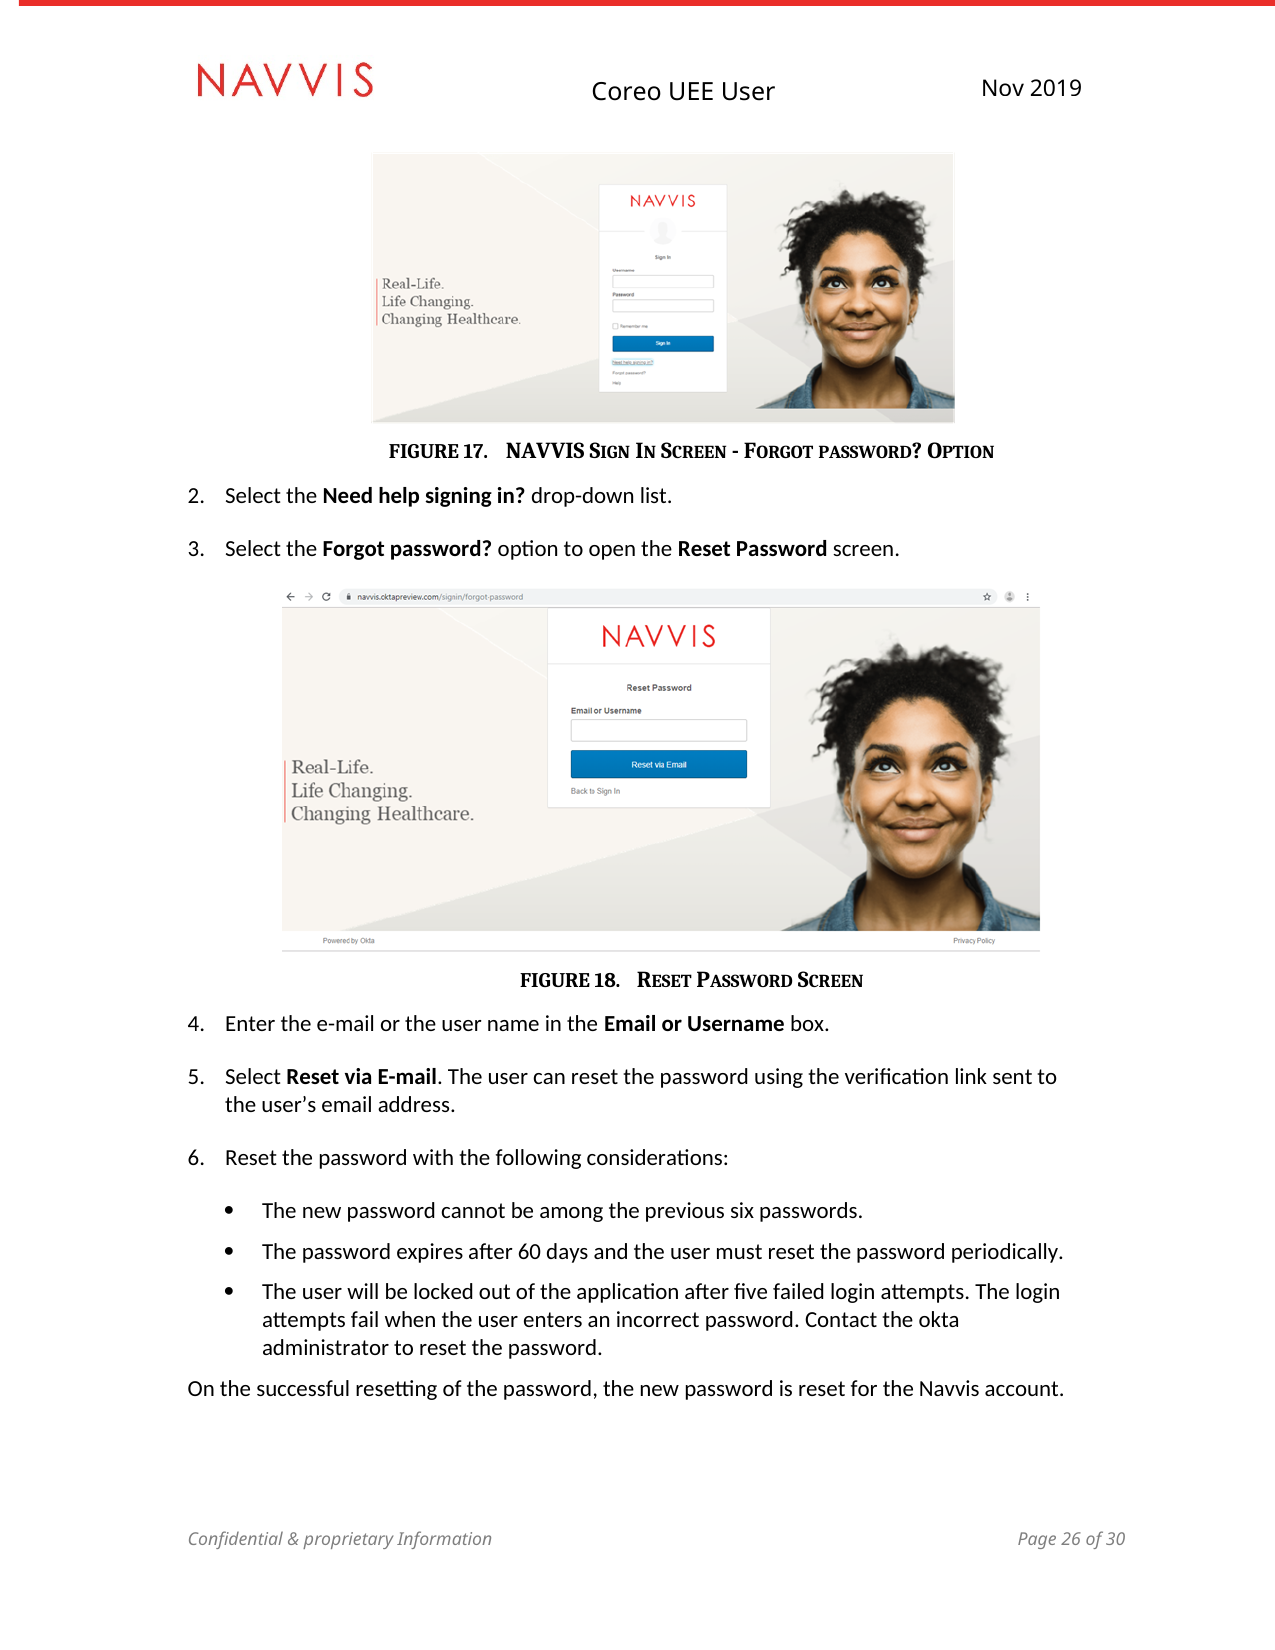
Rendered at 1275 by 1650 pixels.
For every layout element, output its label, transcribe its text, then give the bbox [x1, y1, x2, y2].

list The user will be locked out of the application after five failed login attempts. The login attempts fail when the user enters an incorrect password. Contact the okta administrator to reset the password. [225, 1277, 1087, 1361]
list Select the Forgot password? option to open the Reset Password screen. [187, 534, 1087, 562]
text On the successful resetting of the password, the new password is reset for the Navvis account. [187, 1374, 1087, 1402]
picture [368, 150, 957, 426]
list The new password cannot be among the previous six passwords. [225, 1196, 1087, 1224]
list Reset the password with the following considerations: [187, 1143, 1087, 1171]
list Select the Need help signing in? drop-down list. [187, 481, 1087, 509]
list Enter the e-mail or the user name in the Email or Username box. [187, 1009, 1087, 1037]
text NAVVIS Sign In Screen - Forgot password? Option [296, 438, 1087, 465]
picture [280, 587, 1045, 954]
list Select Reset via E-mail. The user can reset the password using the verification link sent to the user’s email address. [187, 1062, 1087, 1118]
text Reset Password Screen [296, 967, 1087, 993]
list The password expires after 60 days and the user must reset the password periodically. [225, 1237, 1087, 1265]
picture [187, 55, 383, 104]
